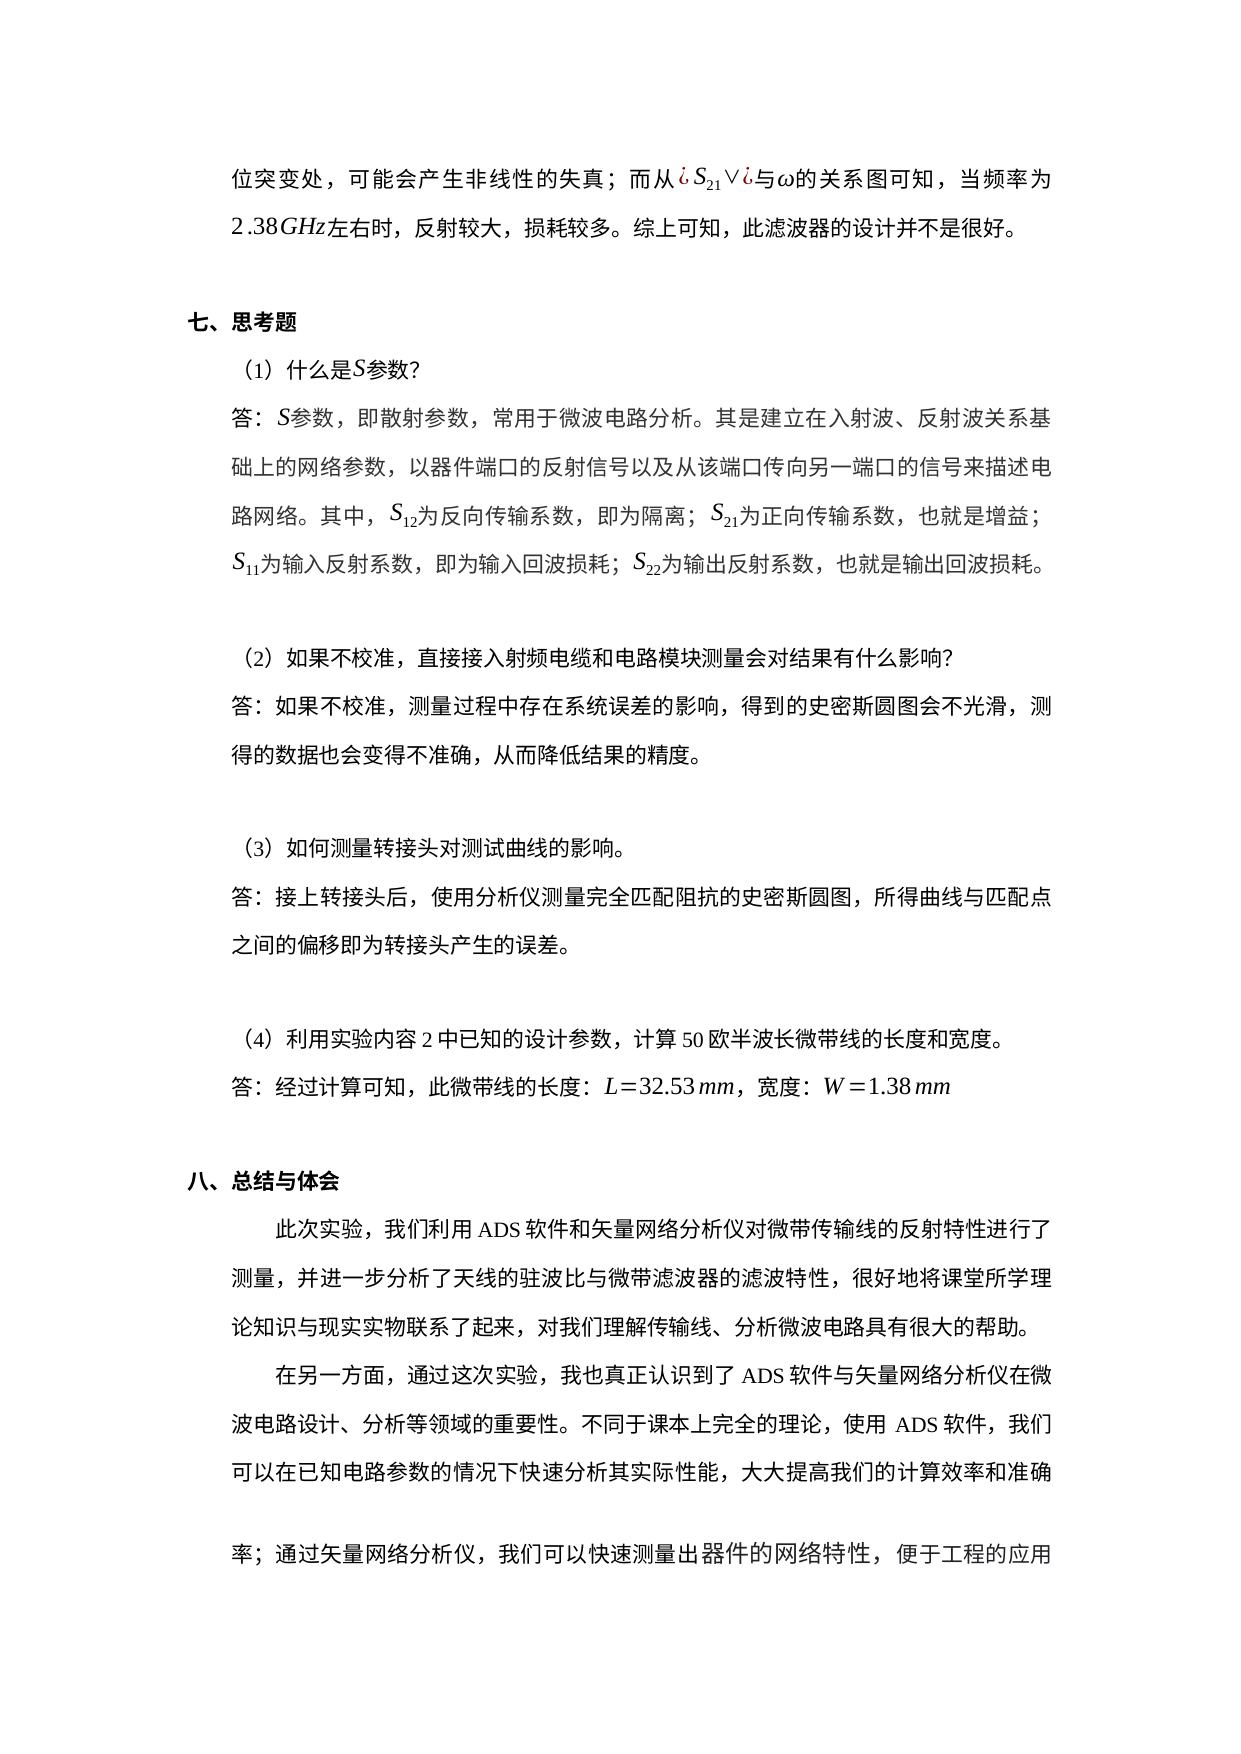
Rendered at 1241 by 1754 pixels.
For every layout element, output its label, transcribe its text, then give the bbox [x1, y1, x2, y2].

text 答：接上转接头后，使用分析仪测量完全匹配阻抗的史密斯圆图，所得曲线与匹配点之间的偏移即为转接头产生的误差。 [231, 879, 1053, 961]
text 八、总结与体会 [187, 1163, 1053, 1196]
text 答：参数，即散射参数，常用于微波电路分析。其是建立在入射波、反射波关系基础上的网络参数，以器件端口的反射信号以及从该端口传向另一端口的信号来描述电路网络。其中，为反向传输系数，即为隔离；为正向传输系数，也就是增益；为输入反射系数，即为输入回波损耗；为输出反射系数，也就是输出回波损耗。 [231, 401, 1053, 450]
text 答：如果不校准，测量过程中存在系统误差的影响，得到的史密斯圆图会不光滑，测得的数据也会变得不准确，从而降低结果的精度。 [231, 689, 1053, 770]
text （4）利用实验内容2中已知的设计参数，计算50欧半波长微带线的长度和宽度。 [187, 1022, 1053, 1054]
text （2）如果不校准，直接接入射频电缆和电路模块测量会对结果有什么影响？ [187, 641, 1053, 673]
text （1）什么是参数？ [187, 352, 1053, 385]
text 七、思考题 [187, 304, 1053, 337]
text 此次实验，我们利用ADS软件和矢量网络分析仪对微带传输线的反射特性进行了测量，并进一步分析了天线的驻波比与微带滤波器的滤波特性，很好地将课堂所学理论知识与现实实物联系了起来，对我们理解传输线、分析微波电路具有很大的帮助。 [231, 1212, 1053, 1342]
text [231, 1357, 1053, 1585]
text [231, 162, 1053, 243]
text 答：参数，即散射参数，常用于微波电路分析。其是建立在入射波、反射波关系基础上的网络参数，以器件端口的反射信号以及从该端口传向另一端口的信号来描述电路网络。其中，为反向传输系数，即为隔离；为正向传输系数，也就是增益；为输入反射系数，即为输入回波损耗；为输出反射系数，也就是输出回波损耗。 [231, 482, 1053, 579]
text 答：经过计算可知，此微带线的长度：，宽度： [187, 1070, 1053, 1102]
text （3）如何测量转接头对测试曲线的影响。 [187, 831, 1053, 863]
